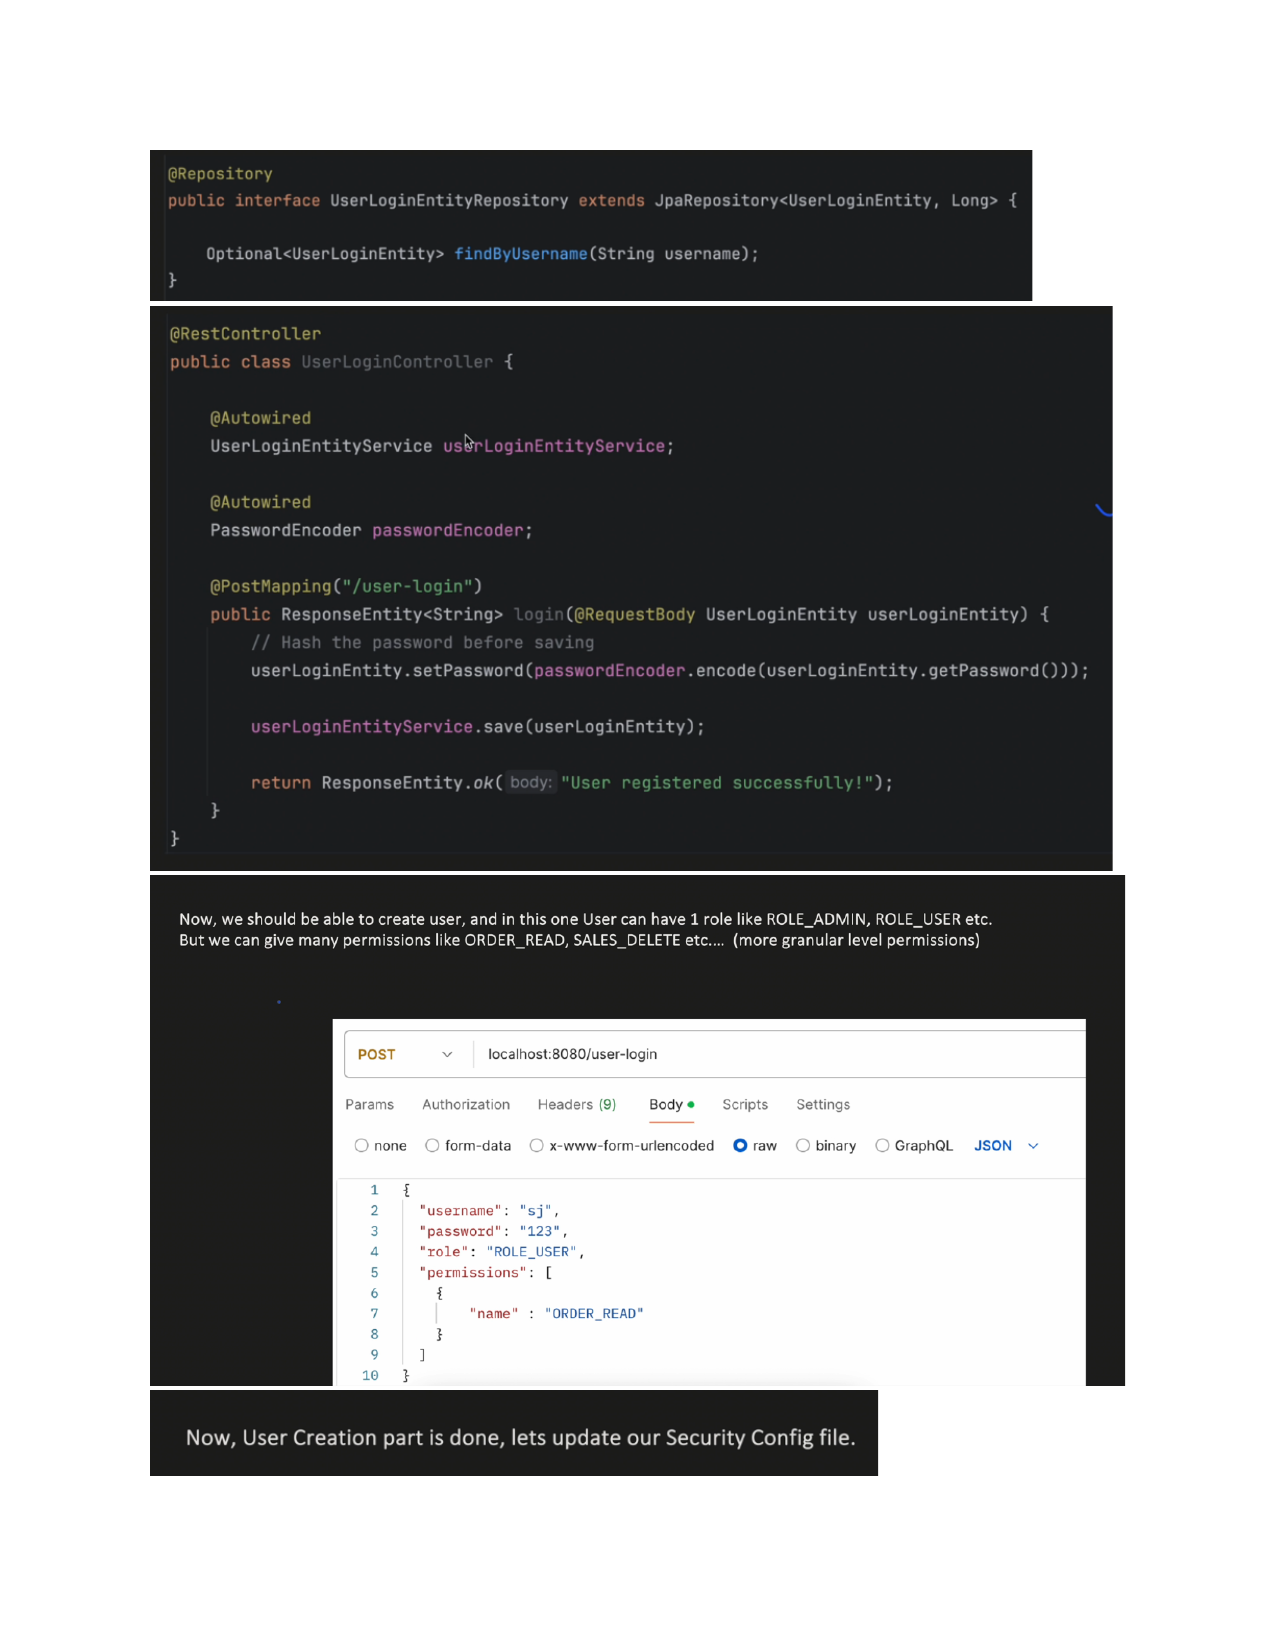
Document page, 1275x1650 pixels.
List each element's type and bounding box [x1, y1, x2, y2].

picture [150, 150, 1033, 301]
picture [150, 1390, 879, 1476]
picture [150, 875, 1125, 1386]
picture [150, 306, 1113, 871]
